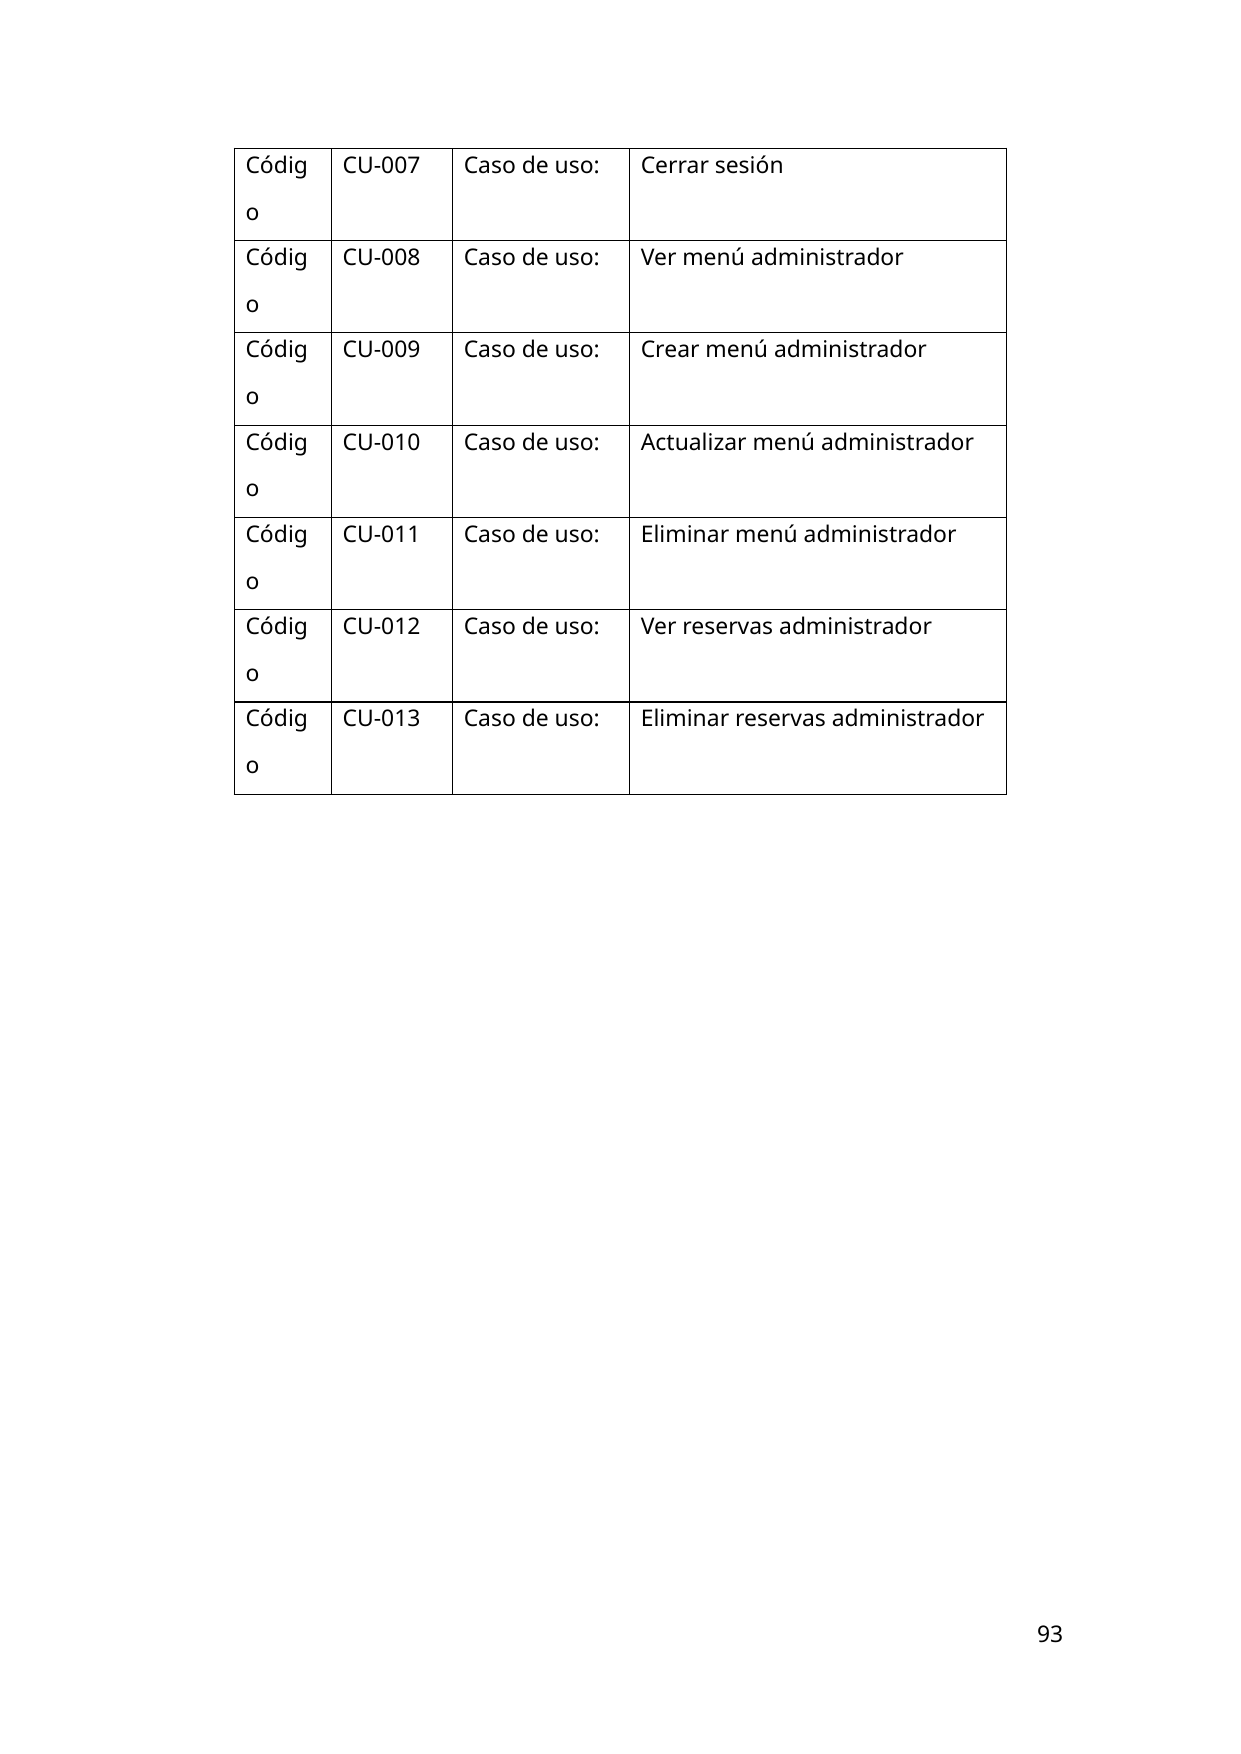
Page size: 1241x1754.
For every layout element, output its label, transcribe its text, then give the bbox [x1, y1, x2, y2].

table_cell Caso de uso: [453, 241, 629, 332]
table_cell Eliminar reservas administrador [630, 703, 1006, 794]
table_cell CU-009 [332, 333, 452, 424]
table_cell Código [235, 703, 331, 794]
table_cell Código [235, 610, 331, 701]
table_cell Caso de uso: [453, 149, 629, 240]
table_cell Código [235, 518, 331, 609]
table_cell Eliminar menú administrador [630, 518, 1006, 609]
table_cell Caso de uso: [453, 610, 629, 701]
table_cell CU-010 [332, 426, 452, 517]
table_cell CU-013 [332, 703, 452, 794]
table_cell Código [235, 333, 331, 424]
table_cell CU-008 [332, 241, 452, 332]
table_cell CU-012 [332, 610, 452, 701]
table_cell Ver reservas administrador [630, 610, 1006, 701]
table_cell Código [235, 149, 331, 240]
table_cell CU-007 [332, 149, 452, 240]
table_cell Caso de uso: [453, 333, 629, 424]
table_cell Crear menú administrador [630, 333, 1006, 424]
table_cell Código [235, 426, 331, 517]
table_cell Cerrar sesión [630, 149, 1006, 240]
table_cell Caso de uso: [453, 426, 629, 517]
table_cell Actualizar menú administrador [630, 426, 1006, 517]
table_cell Código [235, 241, 331, 332]
table_cell Caso de uso: [453, 703, 629, 794]
table_cell Ver menú administrador [630, 241, 1006, 332]
table_cell CU-011 [332, 518, 452, 609]
table_cell Caso de uso: [453, 518, 629, 609]
